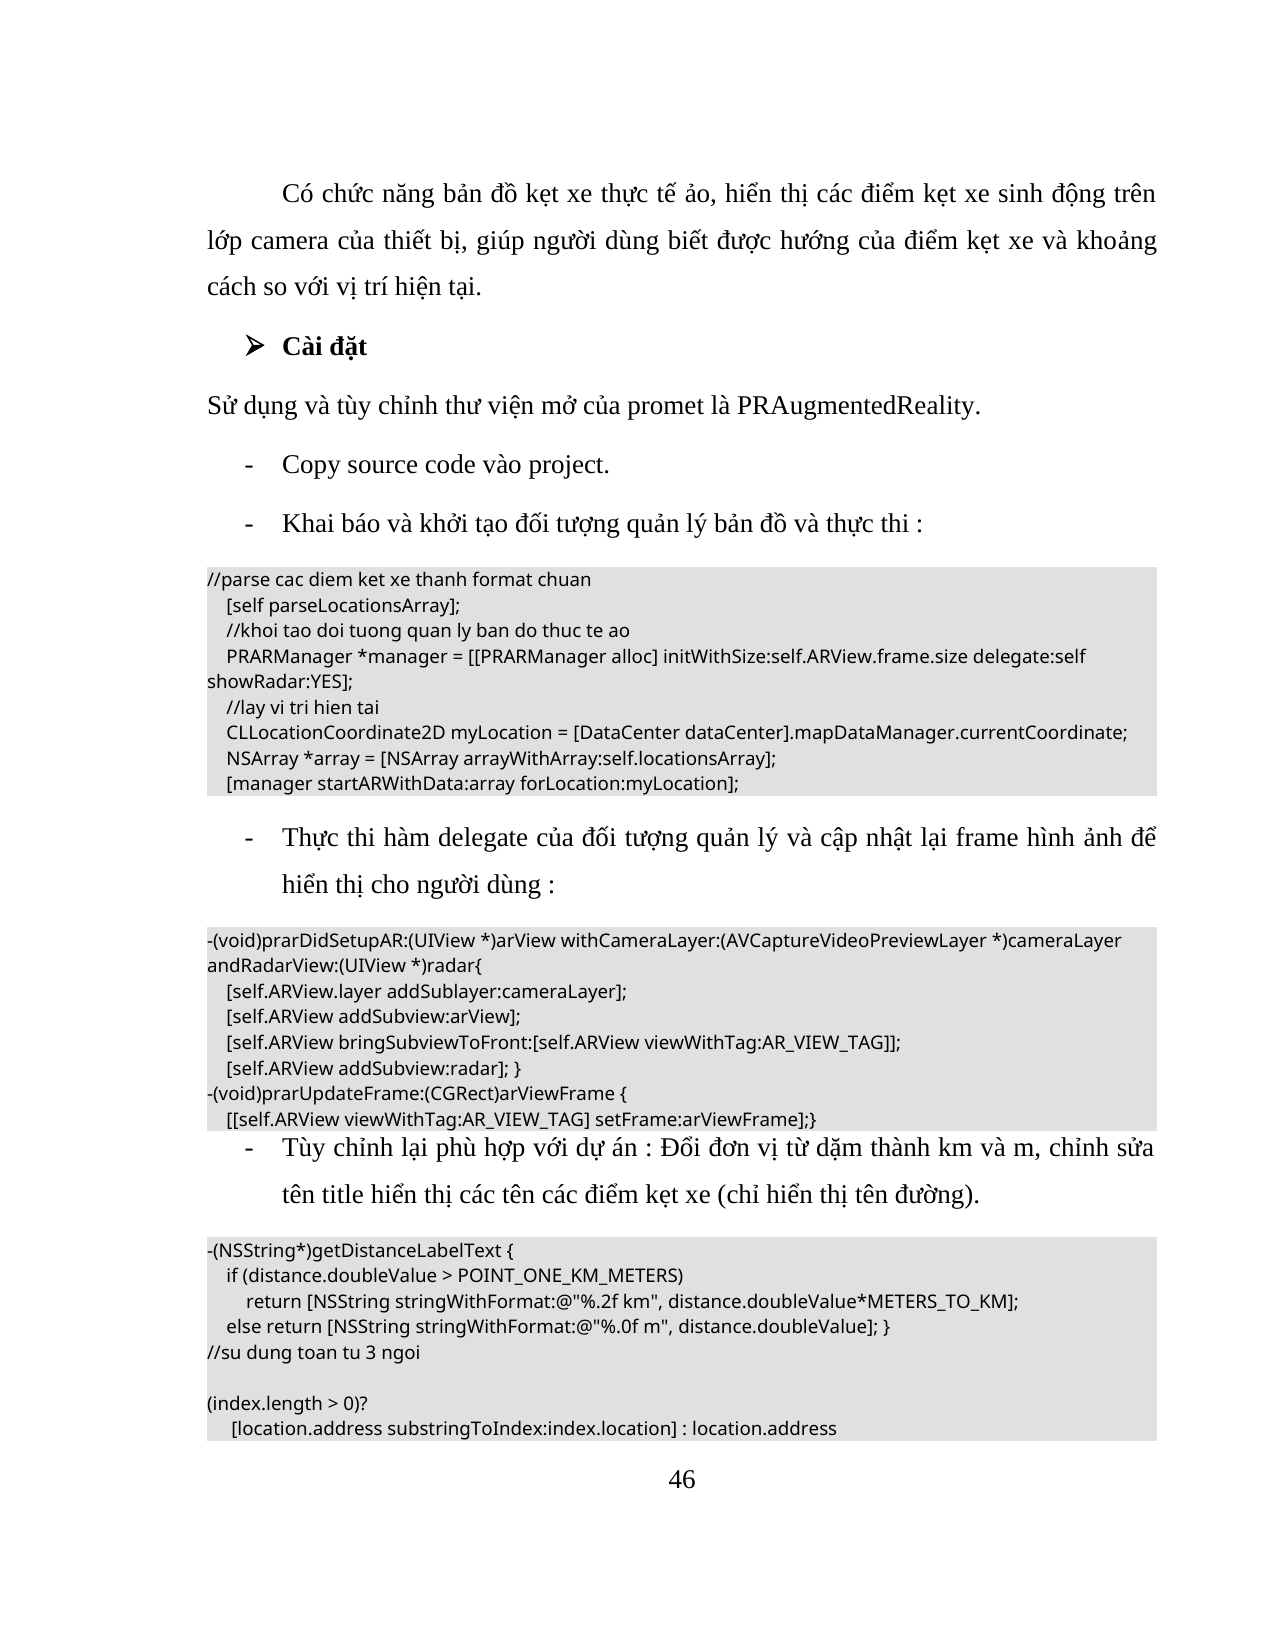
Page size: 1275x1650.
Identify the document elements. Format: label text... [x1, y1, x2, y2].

text [self parseLocationsArray]; [207, 592, 1157, 618]
list Cài đặt [244, 330, 1157, 361]
list Tùy chỉnh lại phù hợp với dự án : Đổi đơn vị từ dặm thành km và m, chỉnh sửa tên title hiển thị các tên các điểm kẹt xe (chỉ hiển thị tên đường). [244, 1131, 1157, 1209]
text //su dung toan tu 3 ngoi [207, 1339, 1157, 1365]
list Thực thi hàm delegate của đối tượng quản lý và cập nhật lại frame hình ảnh để hiển thị cho người dùng : [244, 821, 1157, 899]
text [self.ARView addSubview:radar]; } [207, 1055, 1157, 1080]
text //parse cac diem ket xe thanh format chuan [207, 567, 1157, 592]
text [manager startARWithData:array forLocation:myLocation]; [207, 771, 1157, 796]
list Copy source code vào project. [244, 448, 1157, 479]
text [self.ARView.layer addSublayer:cameraLayer]; [207, 978, 1157, 1004]
text -(NSString*)getDistanceLabelText { [207, 1237, 1157, 1263]
text else return [NSString stringWithFormat:@"%.0f m", distance.doubleValue]; } [207, 1314, 1157, 1339]
text //lay vi tri hien tai [207, 694, 1157, 720]
text [location.address substringToIndex:index.location] : location.address [207, 1416, 1157, 1441]
text [[self.ARView viewWithTag:AR_VIEW_TAG] setFrame:arViewFrame];} [207, 1106, 1157, 1131]
text (index.length > 0)? [207, 1390, 1157, 1416]
text [self.ARView bringSubviewToFront:[self.ARView viewWithTag:AR_VIEW_TAG]]; [207, 1029, 1157, 1055]
text if (distance.doubleValue > POINT_ONE_KM_METERS) [207, 1263, 1157, 1288]
text CLLocationCoordinate2D myLocation = [DataCenter dataCenter].mapDataManager.currentCoordinate; [207, 720, 1157, 745]
list Khai báo và khởi tạo đối tượng quản lý bản đồ và thực thi : [244, 507, 1157, 538]
text Có chức năng bản đồ kẹt xe thực tế ảo, hiển thị các điểm kẹt xe sinh động trên lớp camera của thiết bị, giúp người dùng biết được hướng của điểm kẹt xe và khoảng cách so với vị trí hiện tại. [207, 177, 1157, 302]
text PRARManager *manager = [[PRARManager alloc] initWithSize:self.ARView.frame.size delegate:self showRadar:YES]; [207, 643, 1157, 694]
text return [NSString stringWithFormat:@"%.2f km", distance.doubleValue*METERS_TO_KM]; [207, 1288, 1157, 1314]
text NSArray *array = [NSArray arrayWithArray:self.locationsArray]; [207, 745, 1157, 771]
text Sử dụng và tùy chỉnh thư viện mở của promet là PRAugmentedReality. [207, 389, 1157, 420]
text -(void)prarDidSetupAR:(UIView *)arView withCameraLayer:(AVCaptureVideoPreviewLayer *)cameraLayer andRadarView:(UIView *)radar{ [207, 927, 1157, 978]
text //khoi tao doi tuong quan ly ban do thuc te ao [207, 618, 1157, 643]
text [self.ARView addSubview:arView]; [207, 1004, 1157, 1029]
text -(void)prarUpdateFrame:(CGRect)arViewFrame { [207, 1080, 1157, 1106]
